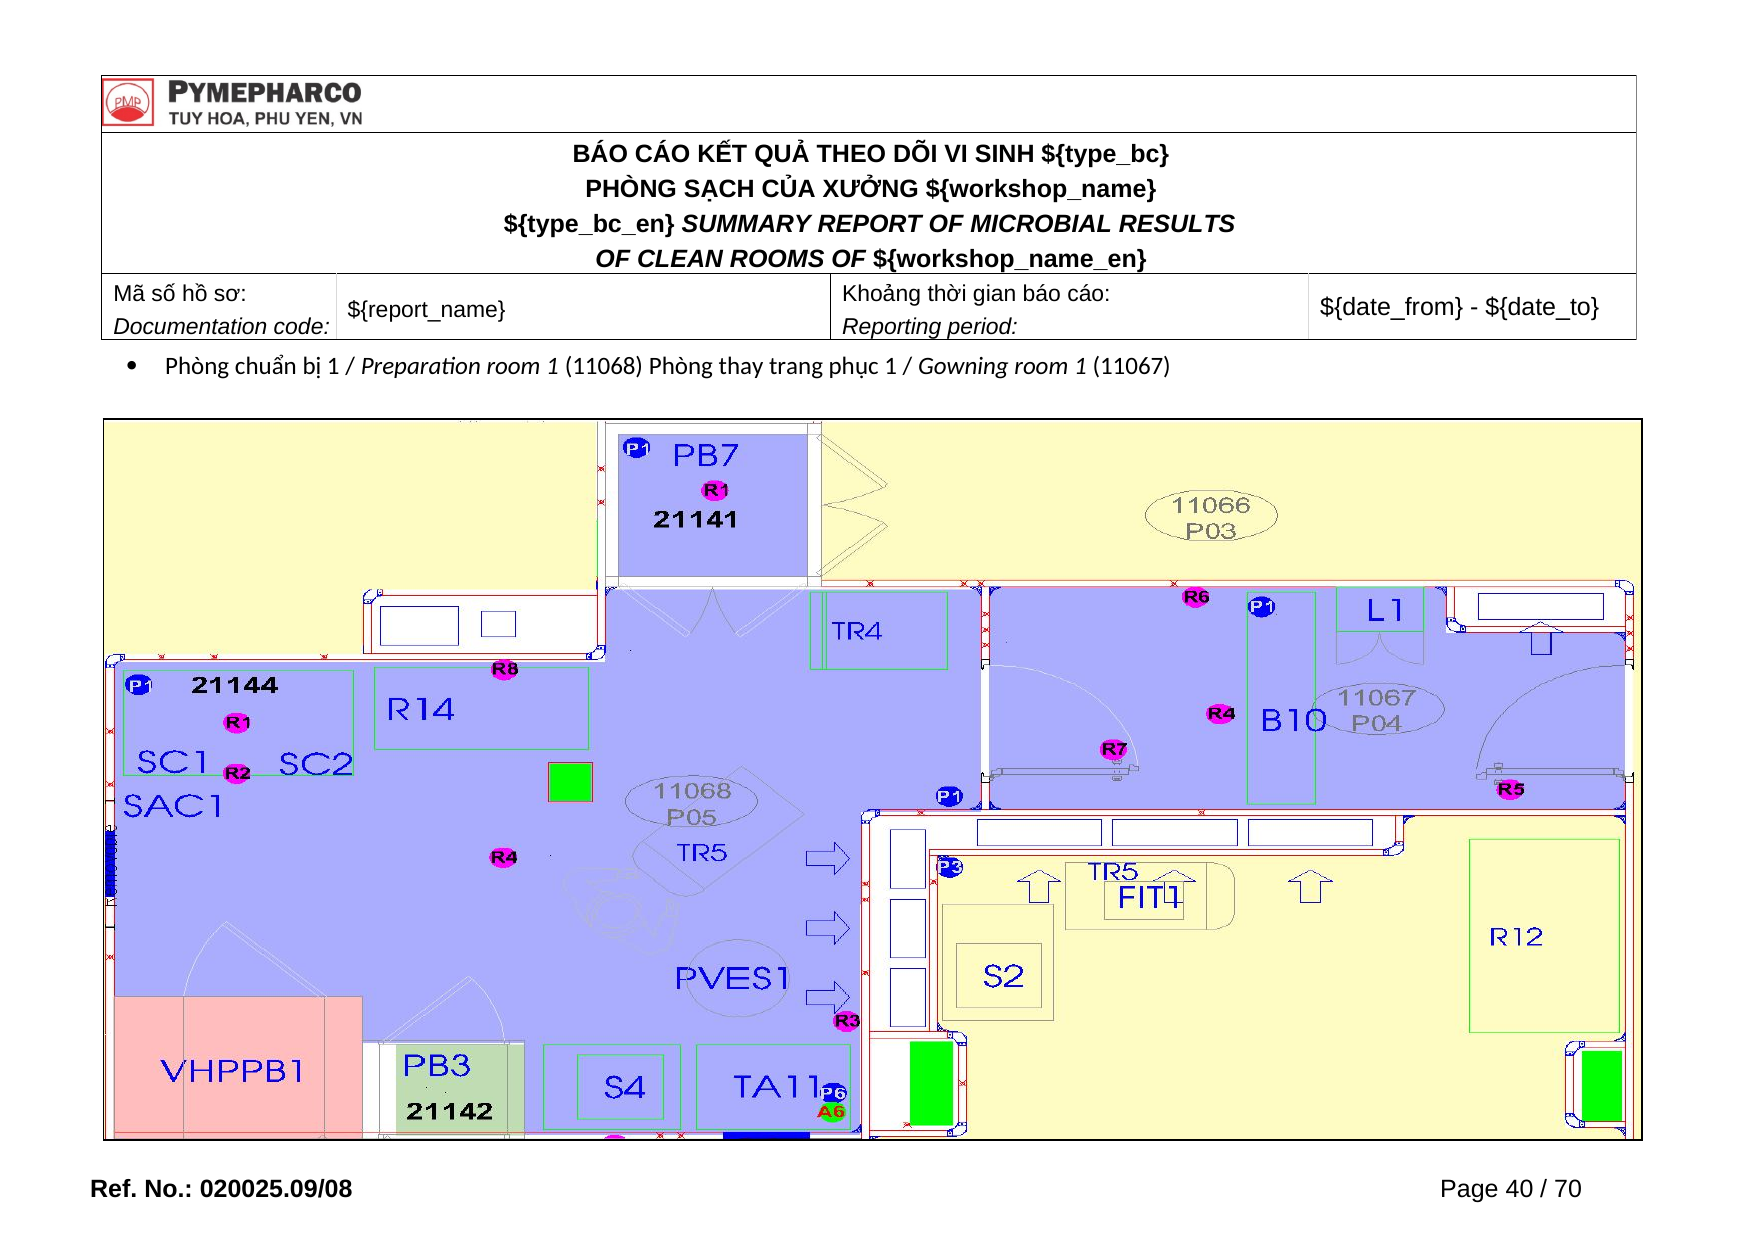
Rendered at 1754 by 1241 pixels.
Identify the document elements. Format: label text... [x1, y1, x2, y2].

picture [104, 420, 1641, 1139]
list Phòng chuẩn bị 1 / Preparation room 1 (11068) Phòng thay trang phục 1 / Gowning room 1 (11067) [127, 350, 1644, 380]
picture [102, 78, 362, 127]
